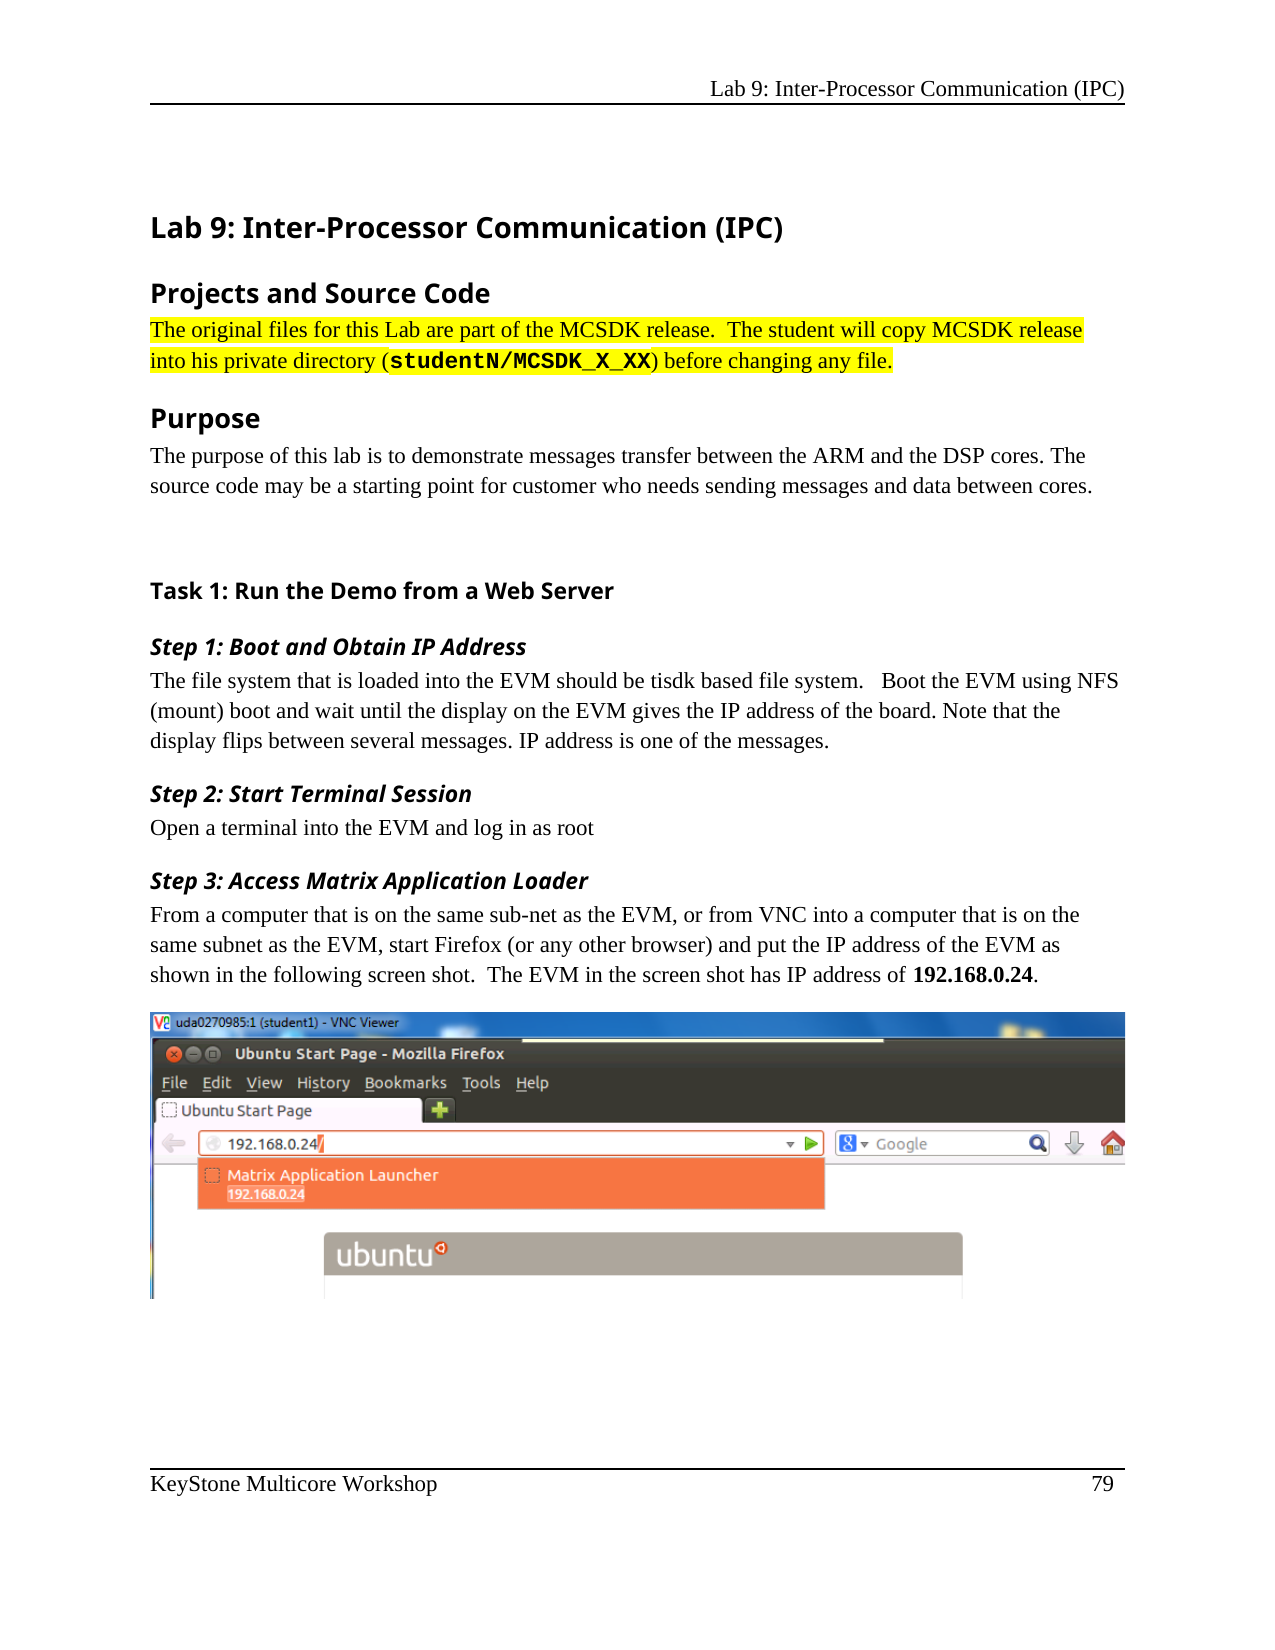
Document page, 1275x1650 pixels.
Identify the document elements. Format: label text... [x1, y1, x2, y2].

picture [150, 1012, 1125, 1299]
text From a computer that is on the same sub-net as the EVM, or from VNC into a computer that is on the same subnet as the EVM, start Firefox (or any other browser) and put the IP address of the EVM as shown in the following screen shot. The EVM in the screen shot has IP address of 192.168.0.24. [150, 901, 1125, 988]
subtitle Lab 9: Inter-Processor Communication (IPC) [150, 208, 1125, 247]
subtitle Purpose [150, 400, 1125, 437]
text The original files for this Lab are part of the MCSDK release. The student will copy MCSDK release into his private directory (studentN/MCSDK_X_XX) before changing any file. [150, 317, 1125, 375]
subtitle Step 2: Start Terminal Session [150, 778, 1125, 809]
subtitle Step 3: Access Matrix Application Loader [150, 865, 1125, 896]
text The purpose of this lab is to demonstrate messages transfer between the ARM and the DSP cores. The source code may be a starting point for customer who needs sending messages and data between cores. [150, 442, 1125, 499]
subtitle Projects and Source Code [150, 274, 1125, 311]
text The file system that is loaded into the EVM should be tisdk based file system. Boot the EVM using NFS (mount) boot and wait until the display on the EVM gives the IP address of the board. Note that the display flips between several messages. IP address is one of the messages. [150, 667, 1125, 753]
subtitle Task 1: Run the Demo from a Web Server [150, 575, 1125, 606]
text Open a terminal into the EVM and log in as root [150, 814, 1125, 841]
subtitle Step 1: Boot and Obtain IP Address [150, 631, 1125, 662]
